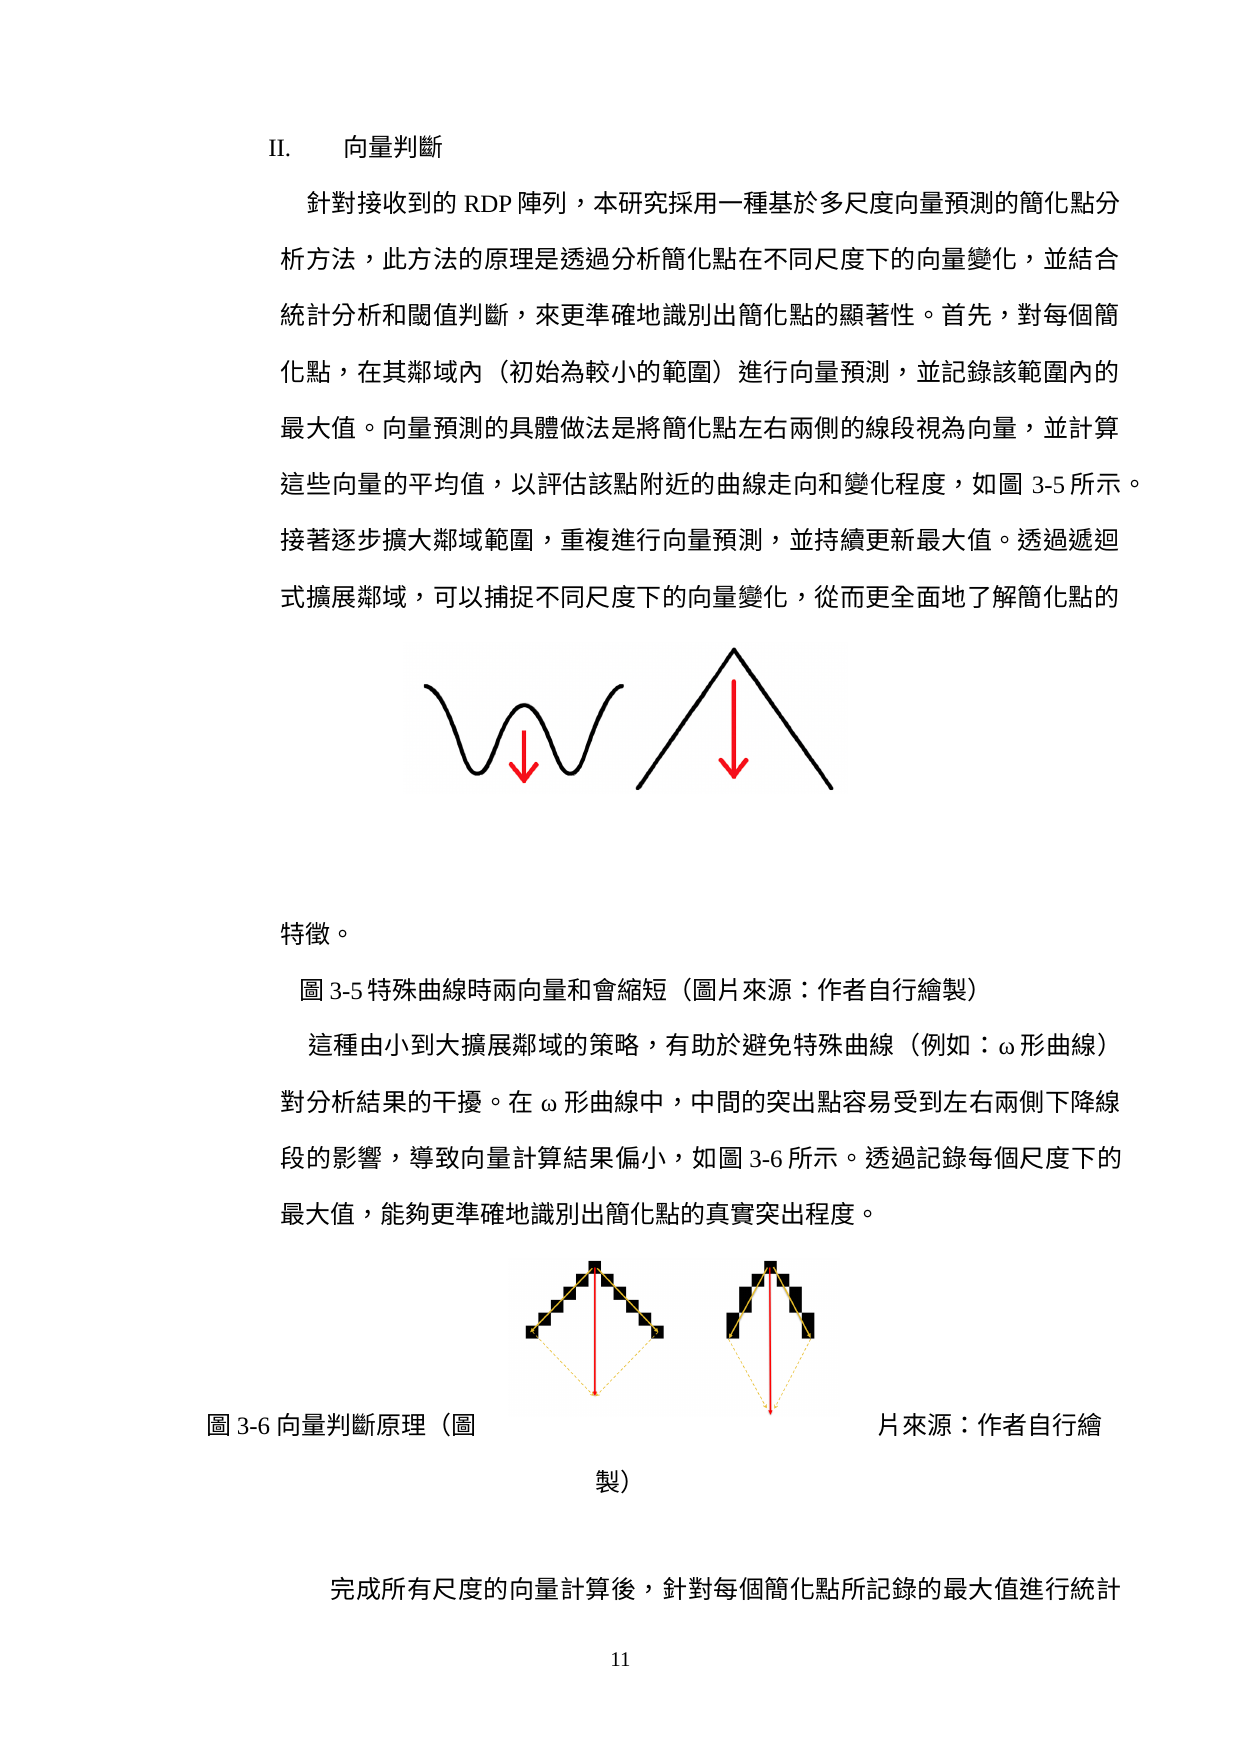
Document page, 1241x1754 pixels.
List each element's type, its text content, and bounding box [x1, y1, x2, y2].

text 針對接收到的 RDP 陣列，本研究採用一種基於多尺度向量預測的簡化點分析方法，此方法的原理是透過分析簡化點在不同尺度下的向量變化，並結合統計分析和閾值判斷，來更準確地識別出簡化點的顯著性。首先，對每個簡化點，在其鄰域內（初始為較小的範圍）進行向量預測，並記錄該範圍內的最大值。向量預測的具體做法是將簡化點左右兩側的線段視為向量，並計算這些向量的平均值，以評估該點附近的曲線走向和變化程度，如圖3-5所示。接著逐步擴大鄰域範圍，重複進行向量預測，並持續更新最大值。透過遞迴式擴展鄰域，可以捕捉不同尺度下的向量變化，從而更全面地了解簡化點的特徵。 [281, 183, 1122, 951]
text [281, 1569, 1122, 1606]
picture [508, 1258, 840, 1417]
text 圖3-6 向量判斷原理（圖片來源：作者自行繪製） [118, 1405, 1122, 1499]
list 向量判斷 [268, 127, 1122, 164]
picture [403, 642, 848, 794]
text 這種由小到大擴展鄰域的策略，有助於避免特殊曲線（例如：ω形曲線）對分析結果的干擾。在 ω 形曲線中，中間的突出點容易受到左右兩側下降線段的影響，導致向量計算結果偏小，如圖3-6所示。透過記錄每個尺度下的最大值，能夠更準確地識別出簡化點的真實突出程度。 [281, 1025, 1122, 1231]
text 圖3-5特殊曲線時兩向量和會縮短（圖片來源：作者自行繪製） [281, 969, 1122, 1007]
